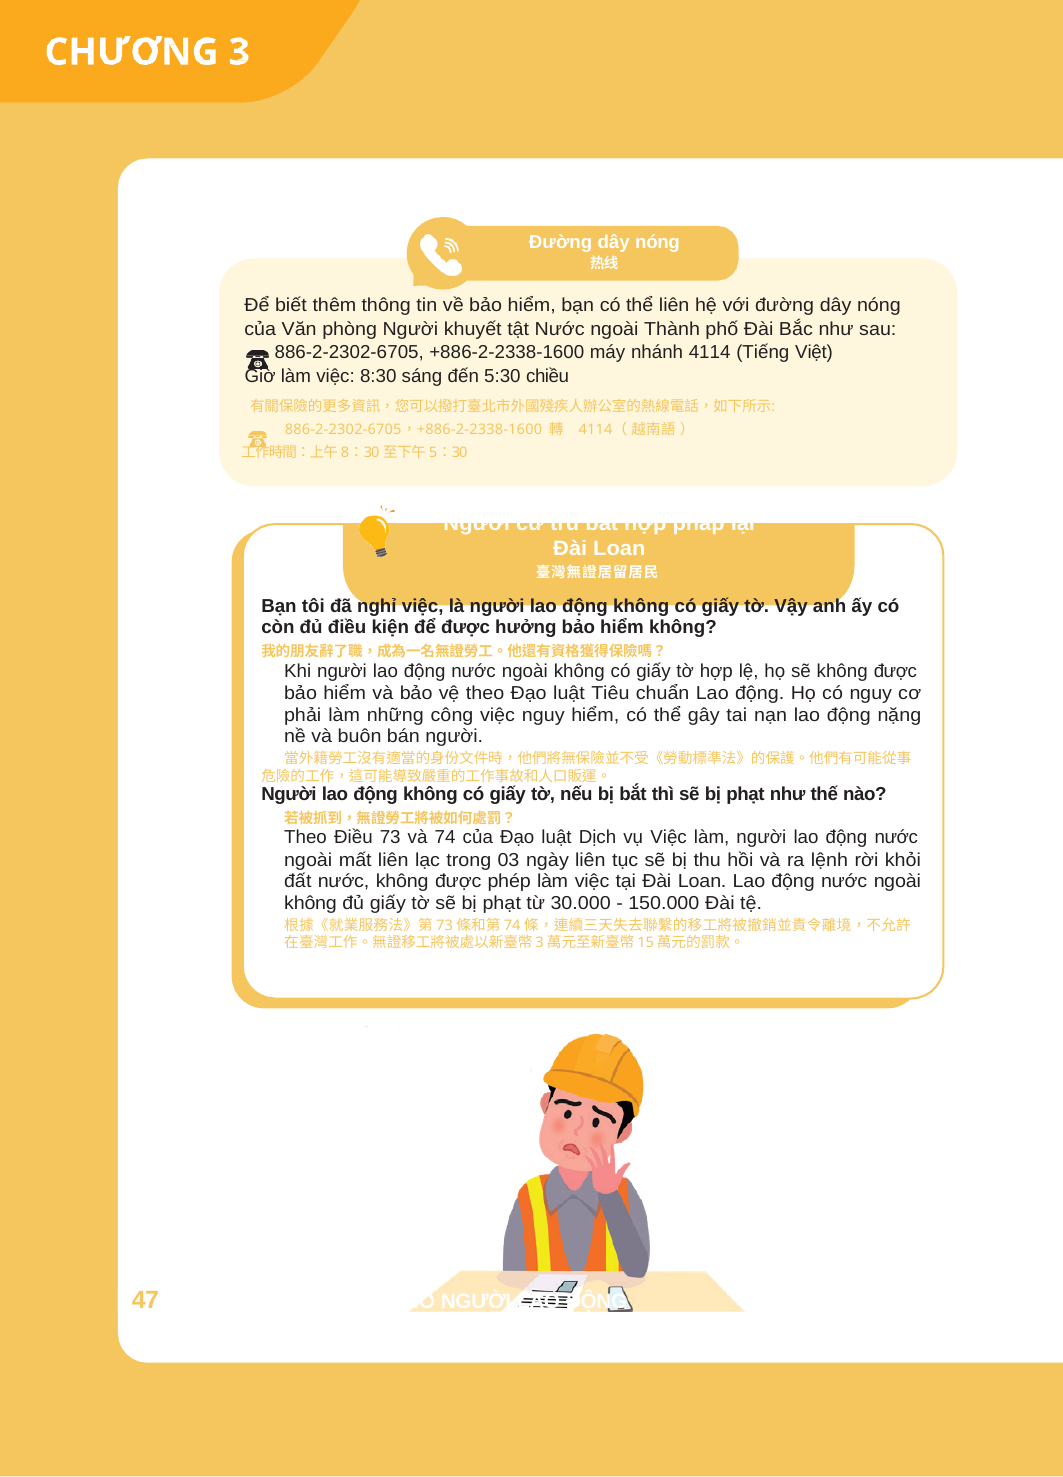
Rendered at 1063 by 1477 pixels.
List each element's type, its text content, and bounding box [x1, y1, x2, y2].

picture [365, 1026, 771, 1289]
text 有關保險的更多資訊，您可以撥打臺北市外國殘疾人辦公室的熱線電話，如下所示: [33, 396, 992, 416]
picture [359, 505, 395, 557]
text 我的朋友辭了職，成為一名無證勞工。他還有資格獲得保險嗎？ [261, 639, 1007, 661]
text 若被抓到，無證勞工將被如何處罰？ [284, 806, 1007, 828]
text 工作時間：上午 8：30 至下午 5：30 [33, 439, 676, 462]
text Người lao động không có giấy tờ, nếu bị bắt thì sẽ bị phạt như thế nào? [261, 785, 1007, 804]
text ngoài mất liên lạc trong 03 ngày liên tục sẽ bị thu hồi và ra lệnh rời khỏi đất nước, không được phép làm việc tại Đài Loan. Lao động nước ngoài không đủ giấy tờ sẽ bị phạt từ 30.000 - 150.000 Đài tệ. [284, 848, 922, 913]
text bảo hiểm và bảo vệ theo Đạo luật Tiêu chuẩn Lao động. Họ có nguy cơ phải làm những công việc nguy hiểm, có thể gây tai nạn lao động nặng nề và buôn bán người. [284, 682, 922, 746]
text 根據《就業服務法》第73條和第74條，連續三天失去聯繫的移工將被撤銷並責令離境，不允許在臺灣工作。無證移工將被處以新臺幣3萬元至新臺幣15萬元的罰款。 [284, 916, 922, 952]
text 886-2-2302-6705, +886-2-2338-1600 máy nhánh 4114 (Tiếng Việt) [274, 342, 1007, 363]
text Khi người lao động nước ngoài không có giấy tờ hợp lệ, họ sẽ không được [284, 661, 1007, 681]
text Bạn tôi đã nghỉ việc, là người lao động không có giấy tờ. Vậy anh ấy có còn đủ điều kiện để được hưởng bảo hiểm không? [261, 595, 922, 638]
text SỔ TAY SỨC KHỎE CHO NGƯỜI LAO ĐỘNG [191, 1289, 1007, 1313]
text Đường dây nóng [202, 231, 1007, 252]
text Để biết thêm thông tin về bảo hiểm, bạn có thể liên hệ với đường dây nóng của Văn phòng Người khuyết tật Nước ngoài Thành phố Đài Bắc như sau: [244, 294, 919, 339]
text 热线 [202, 253, 1007, 273]
text Giờ làm việc: 8:30 sáng đến 5:30 chiều [244, 365, 1007, 386]
text 886-2-2302-6705，+886-2-2338-1600 轉 4114（ 越南語 ） [33, 416, 946, 439]
text Người cư trú bất hợp pháp lại Đài Loan [432, 511, 766, 559]
text Theo Điều 73 và 74 của Đạo luật Dịch vụ Việc làm, người lao động nước [284, 828, 1007, 848]
text 當外籍勞工沒有適當的身份文件時，他們將無保險並不受《勞動標準法》的保護。他們有可能從事危險的工作，這可能導致嚴重的工作事故和人口販運。 [261, 749, 922, 785]
text 臺灣無證居留居民 [187, 561, 1007, 581]
picture [246, 350, 269, 365]
